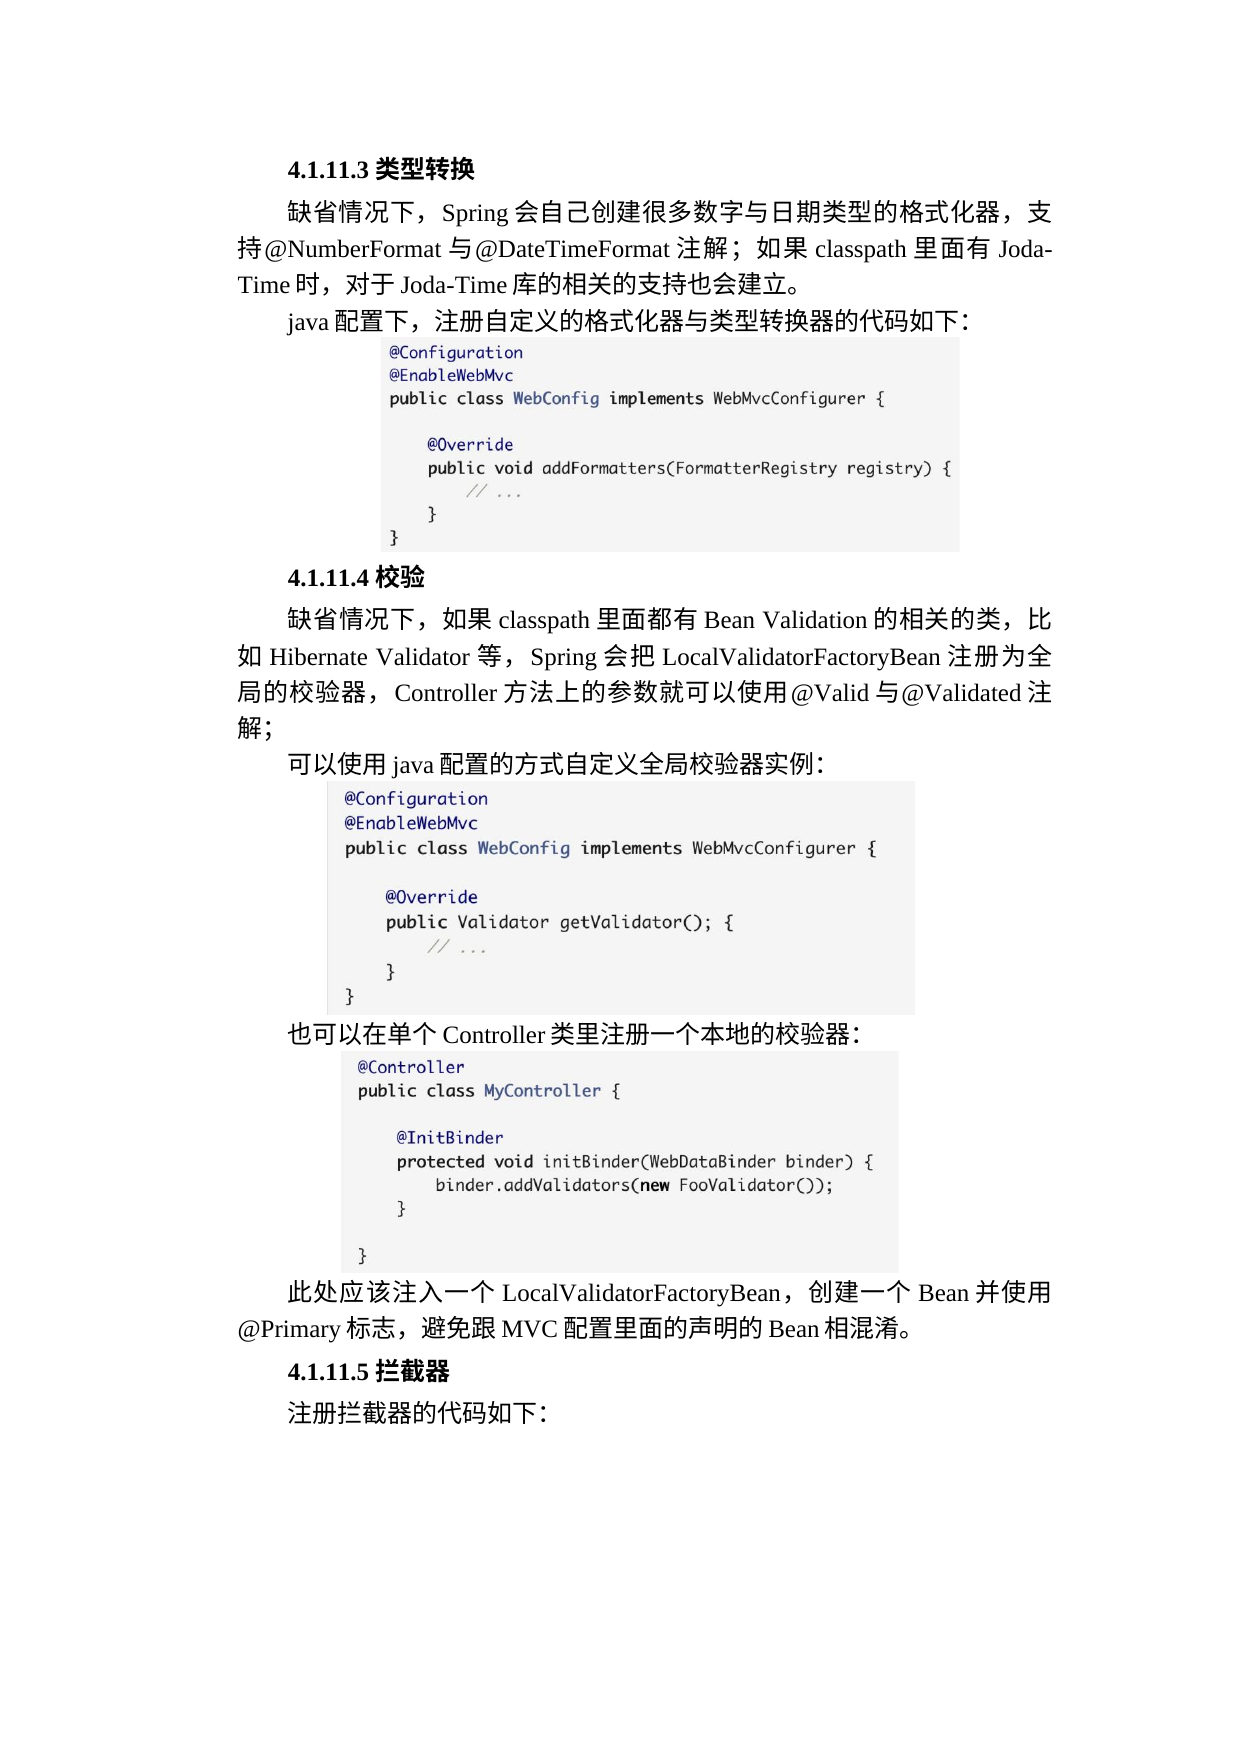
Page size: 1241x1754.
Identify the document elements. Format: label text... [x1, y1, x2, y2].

text 注册拦截器的代码如下： [237, 1394, 1053, 1430]
subtitle 4.1.11.4 校验 [237, 557, 1053, 594]
subtitle 4.1.11.3 类型转换 [237, 150, 1053, 186]
subtitle 4.1.11.5 拦截器 [237, 1351, 1053, 1388]
text java配置下，注册自定义的格式化器与类型转换器的代码如下： [237, 301, 1053, 337]
text 缺省情况下，如果classpath里面都有Bean Validation的相关的类，比如Hibernate Validator等，Spring会把LocalValidatorFactoryBean注册为全局的校验器，Controller方法上的参数就可以使用@Valid与@Validated注解； [237, 600, 1053, 745]
text 也可以在单个Controller类里注册一个本地的校验器： [237, 1015, 1053, 1051]
picture [380, 337, 960, 552]
text 此处应该注入一个LocalValidatorFactoryBean，创建一个Bean并使用@Primary标志，避免跟MVC配置里面的声明的Bean相混淆。 [237, 1273, 1053, 1345]
text 缺省情况下，Spring会自己创建很多数字与日期类型的格式化器，支持@NumberFormat与@DateTimeFormat注解；如果classpath里面有Joda-Time时，对于Joda-Time库的相关的支持也会建立。 [237, 192, 1053, 301]
text 可以使用java配置的方式自定义全局校验器实例： [237, 745, 1053, 781]
picture [325, 781, 916, 1015]
picture [341, 1051, 899, 1273]
